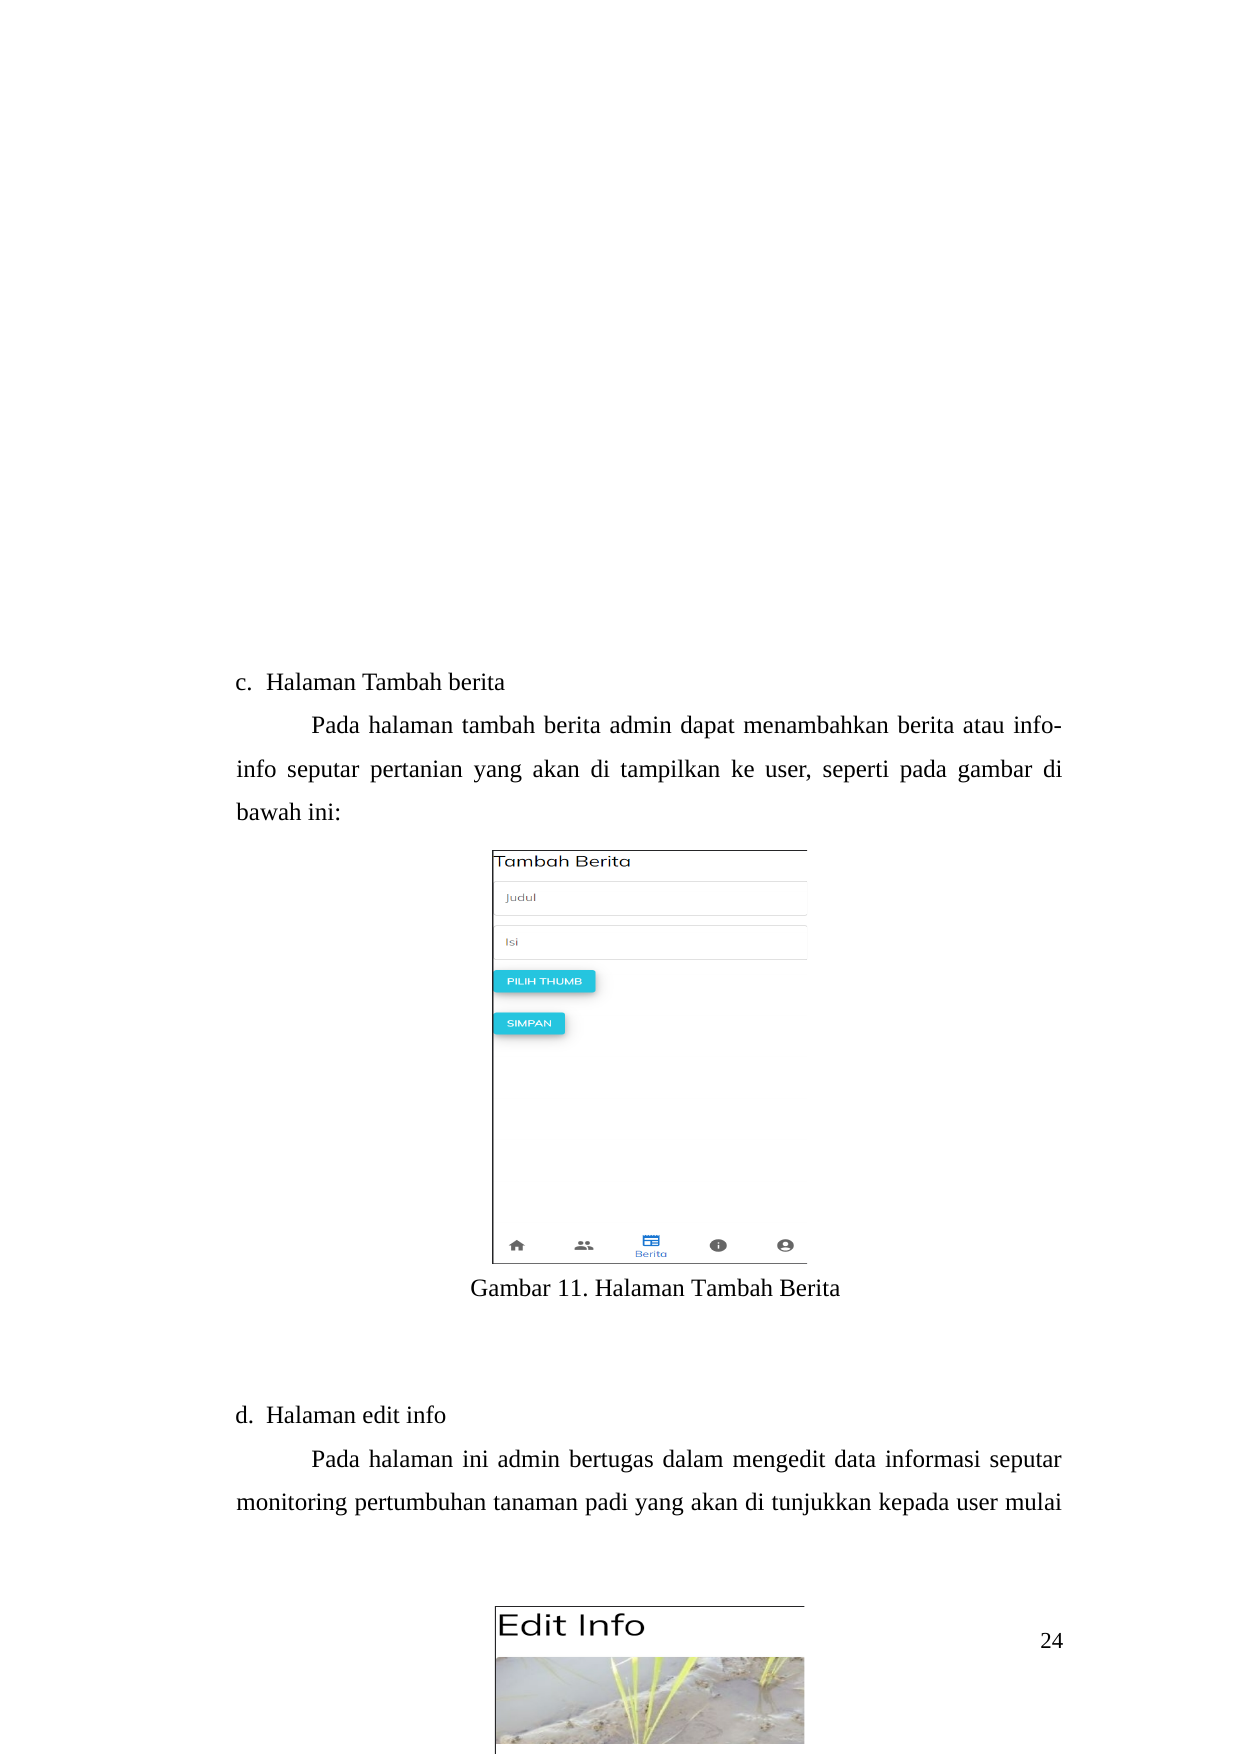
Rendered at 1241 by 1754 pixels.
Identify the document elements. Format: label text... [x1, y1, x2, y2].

picture [494, 1606, 805, 1754]
list Halaman Tambah berita [235, 667, 1063, 696]
picture [492, 850, 808, 1264]
text Pada halaman tambah berita admin dapat menambahkan berita atau info-info seputar pertanian yang akan di tampilkan ke user, seperti pada gambar di bawah ini: [236, 711, 1063, 826]
list Halaman edit info [235, 1401, 1063, 1429]
